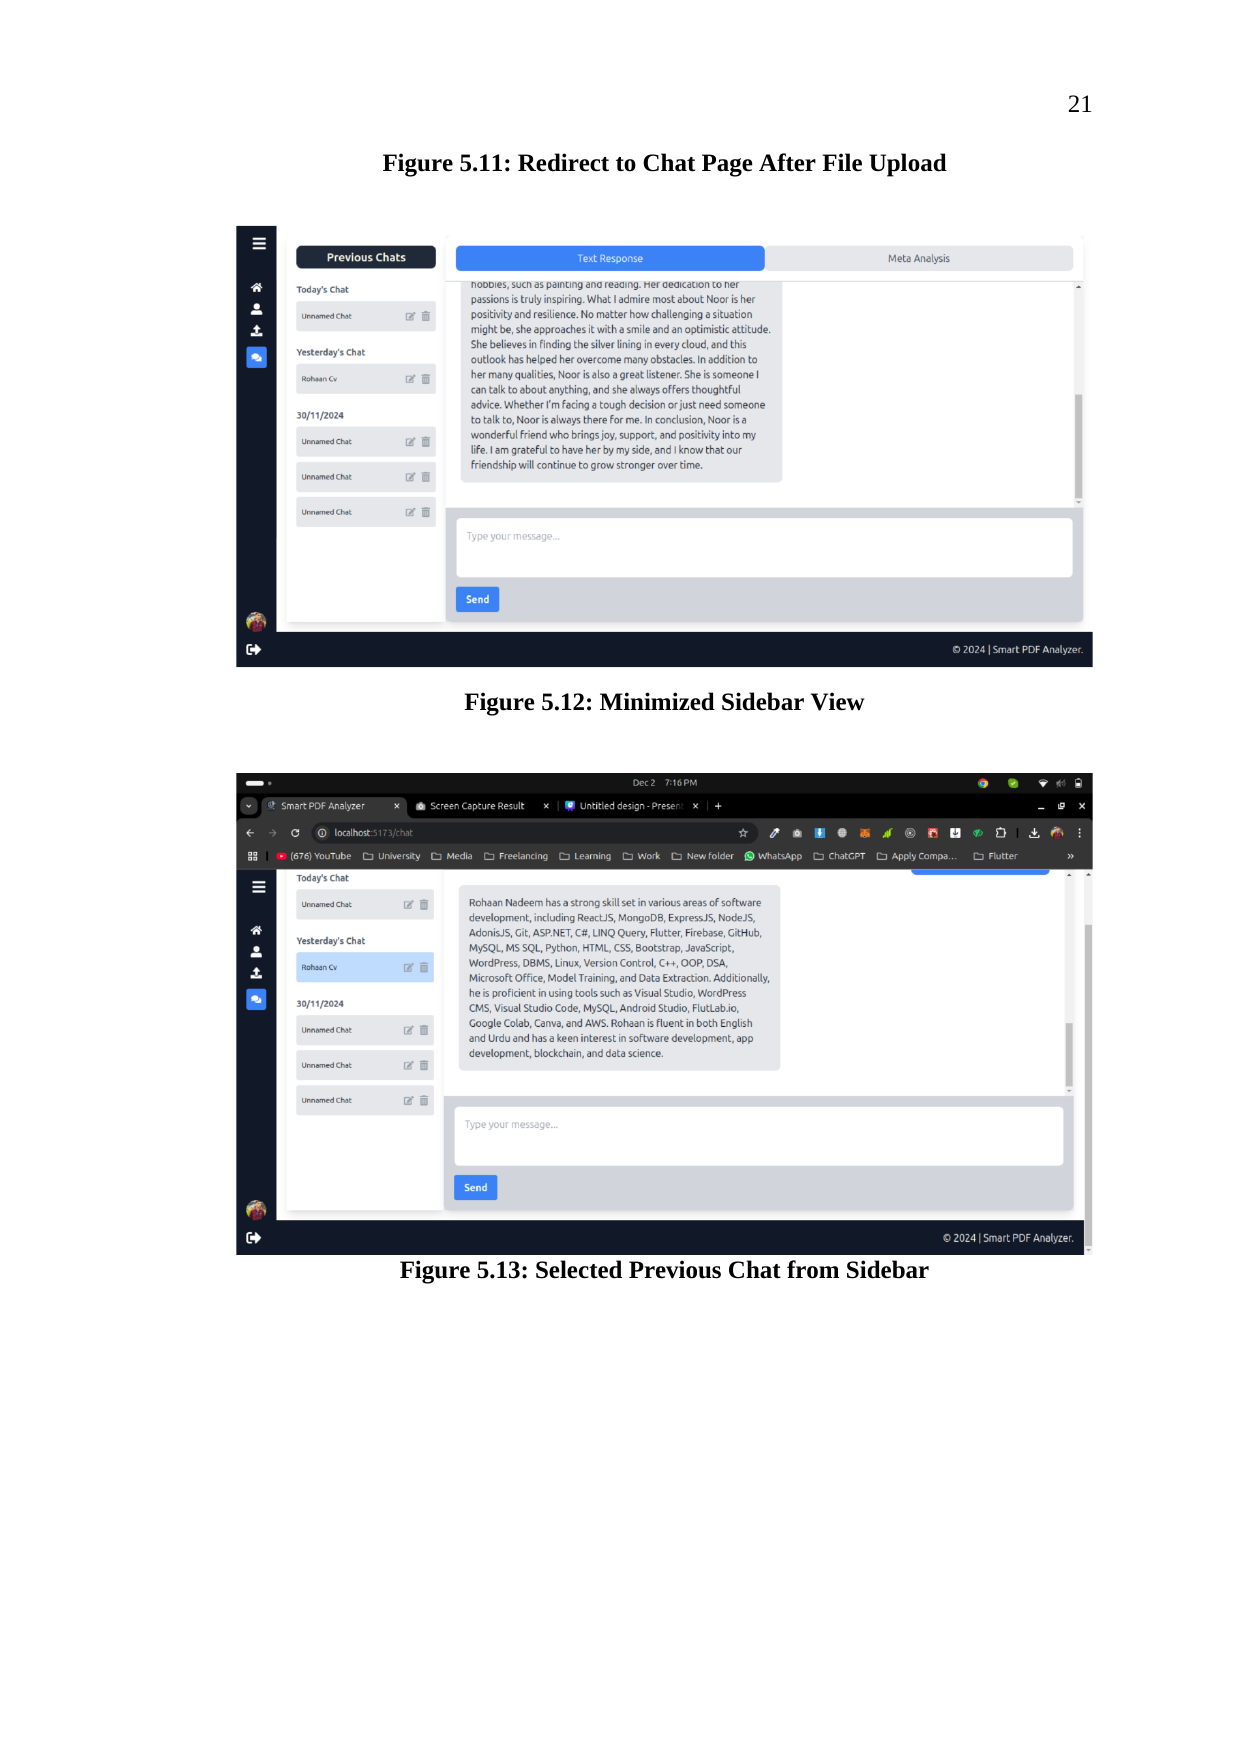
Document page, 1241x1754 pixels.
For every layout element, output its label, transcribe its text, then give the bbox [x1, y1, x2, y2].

picture [236, 205, 1093, 687]
text Figure 5.13: Selected Previous Chat from Sidebar [236, 1255, 1092, 1284]
text Figure 5.12: Minimized Sidebar View [236, 687, 1092, 716]
text Figure 5.11: Redirect to Chat Page After File Upload [236, 148, 1092, 176]
picture [236, 773, 1093, 1255]
